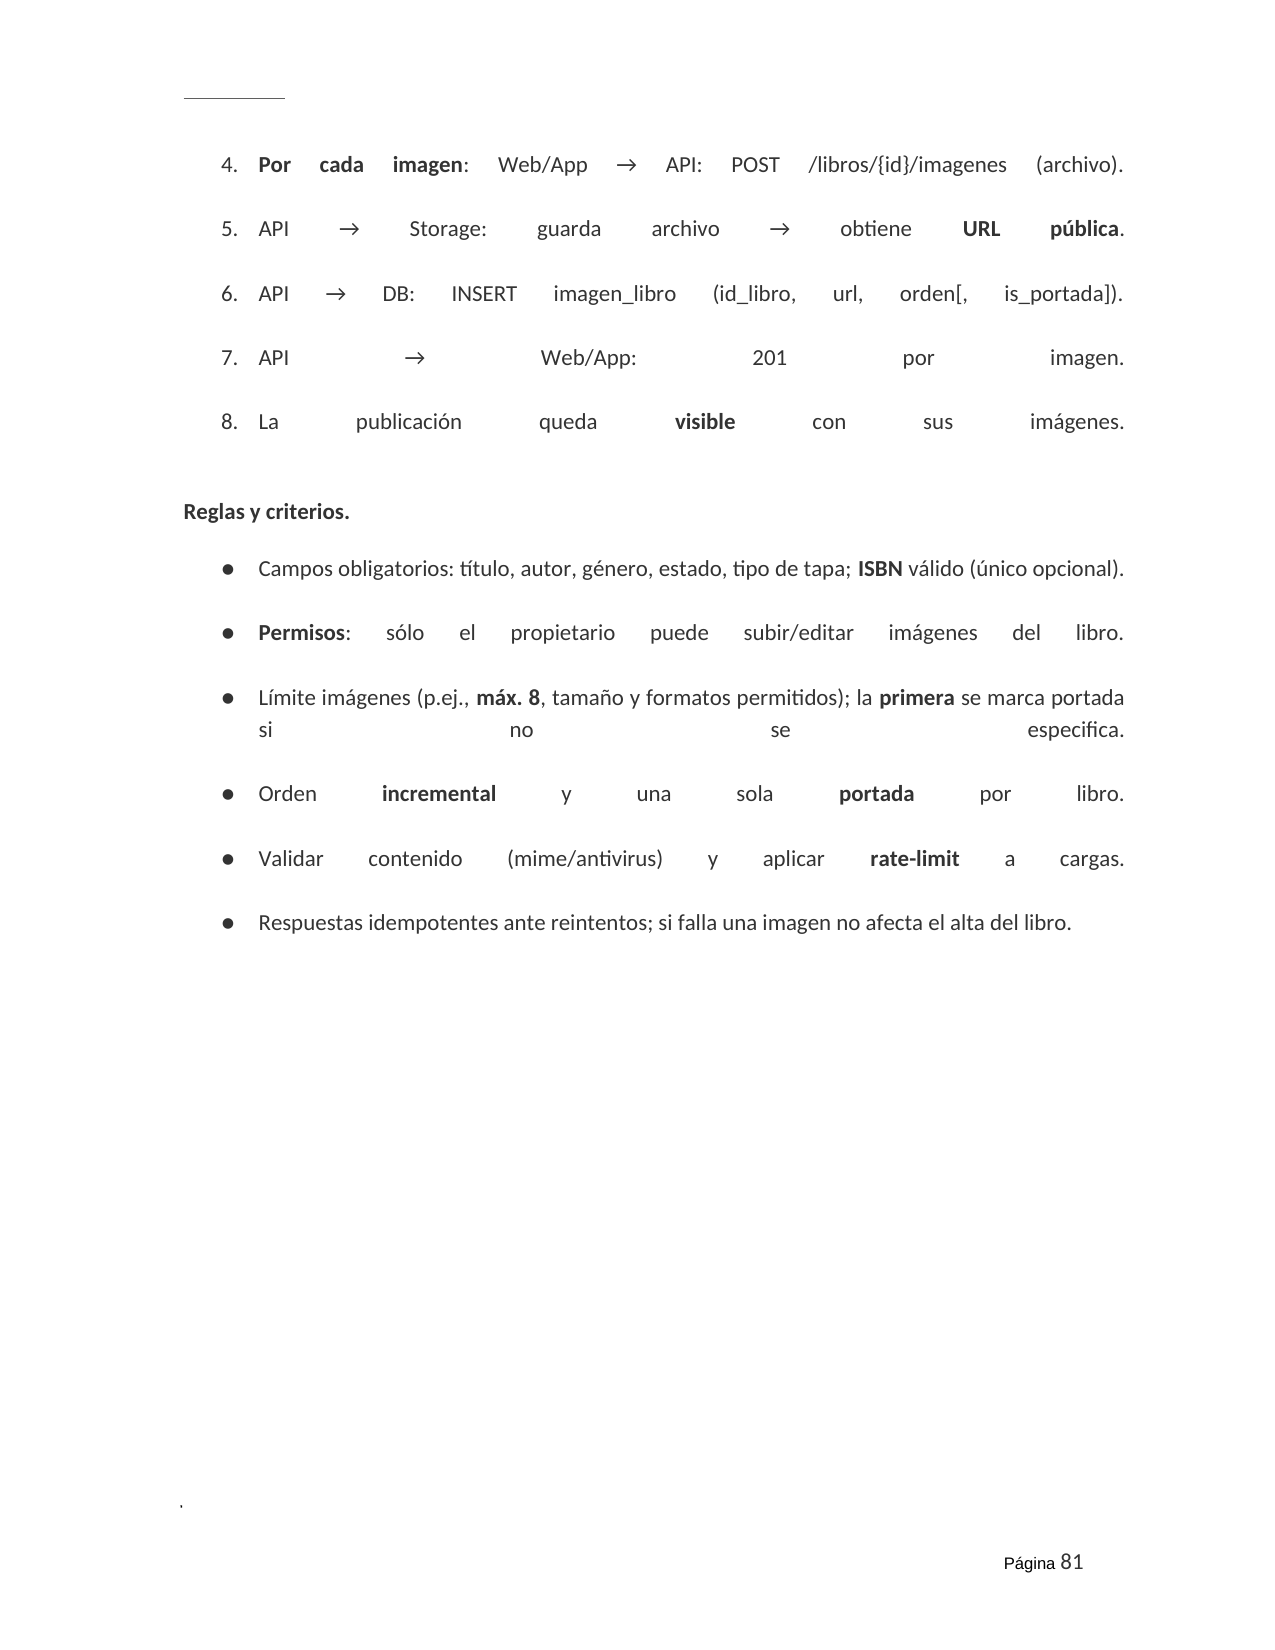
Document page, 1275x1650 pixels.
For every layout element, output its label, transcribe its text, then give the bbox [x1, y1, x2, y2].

list Respuestas idempotentes ante reintentos; si falla una imagen no afecta el alta del libro. [221, 908, 1125, 936]
list API → Storage: guarda archivo → obtiene URL pública. [221, 214, 1125, 274]
list API → DB: INSERT imagen_libro (id_libro, url, orden[, is_portada]). [221, 279, 1125, 339]
list Campos obligatorios: título, autor, género, estado, tipo de tapa; ISBN válido (único opcional). [221, 554, 1125, 614]
list La publicación queda visible con sus imágenes. [221, 407, 1125, 468]
list Límite imágenes (p.ej., máx. 8, tamaño y formatos permitidos); la primera se marca portada si no se especifica. [221, 683, 1125, 775]
text Reglas y criterios. [183, 497, 1125, 525]
list Por cada imagen: Web/App → API: POST /libros/{id}/imagenes (archivo). [221, 150, 1125, 210]
list Permisos: sólo el propietario puede subir/editar imágenes del libro. [221, 618, 1125, 679]
list API → Web/App: 201 por imagen. [221, 343, 1125, 403]
list Orden incremental y una sola portada por libro. [221, 779, 1125, 839]
list Validar contenido (mime/antivirus) y aplicar rate-limit a cargas. [221, 844, 1125, 904]
